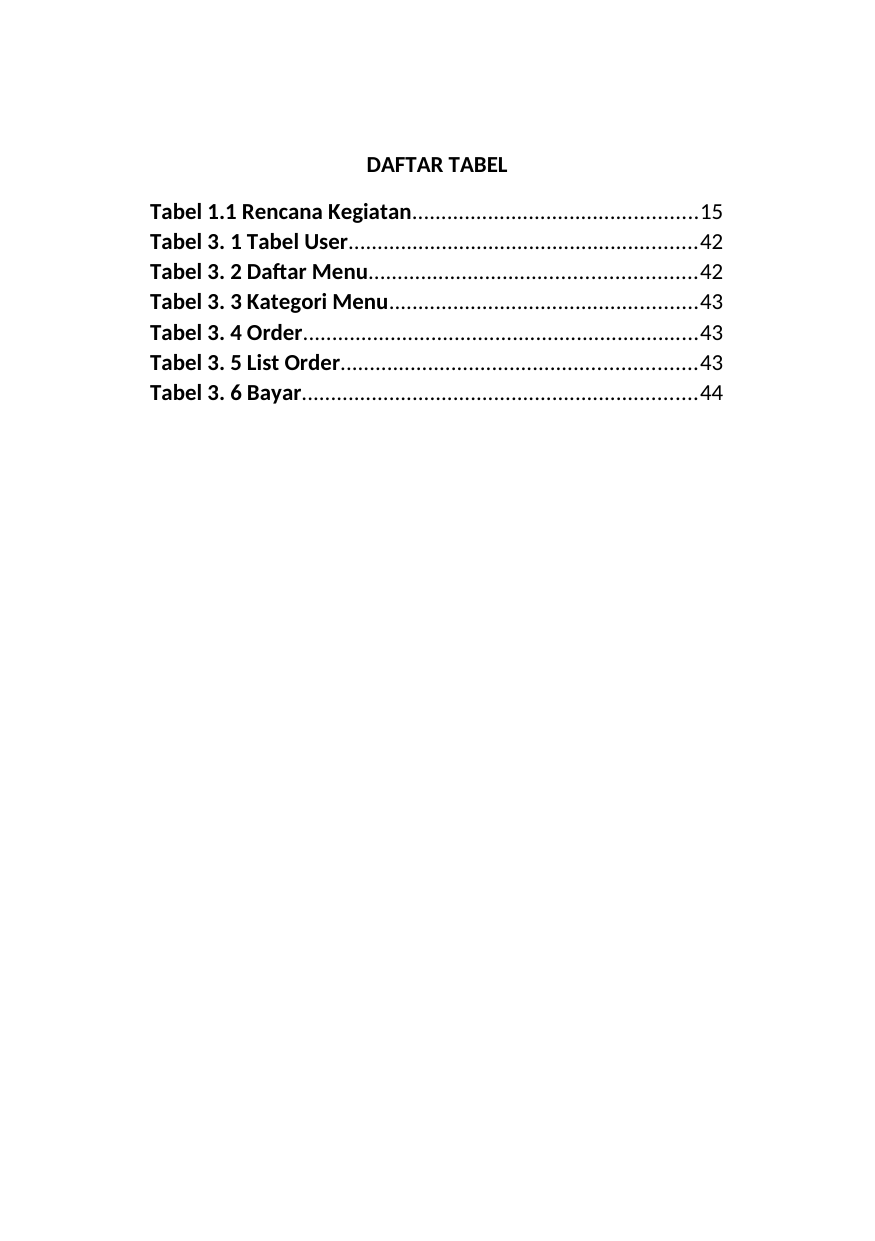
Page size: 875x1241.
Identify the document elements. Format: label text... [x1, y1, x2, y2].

text DAFTAR TABEL [150, 150, 724, 178]
text Tabel 3. 1 Tabel User 42 [150, 227, 724, 255]
text Tabel 3. 5 List Order 43 [150, 348, 724, 376]
text Tabel 3. 6 Bayar 44 [150, 378, 724, 406]
text Tabel 3. 2 Daftar Menu 42 [150, 257, 724, 285]
text Tabel 3. 3 Kategori Menu 43 [150, 287, 724, 316]
text Tabel 3. 4 Order 43 [150, 318, 724, 346]
text Tabel 1.1 Rencana Kegiatan 15 [150, 197, 724, 225]
